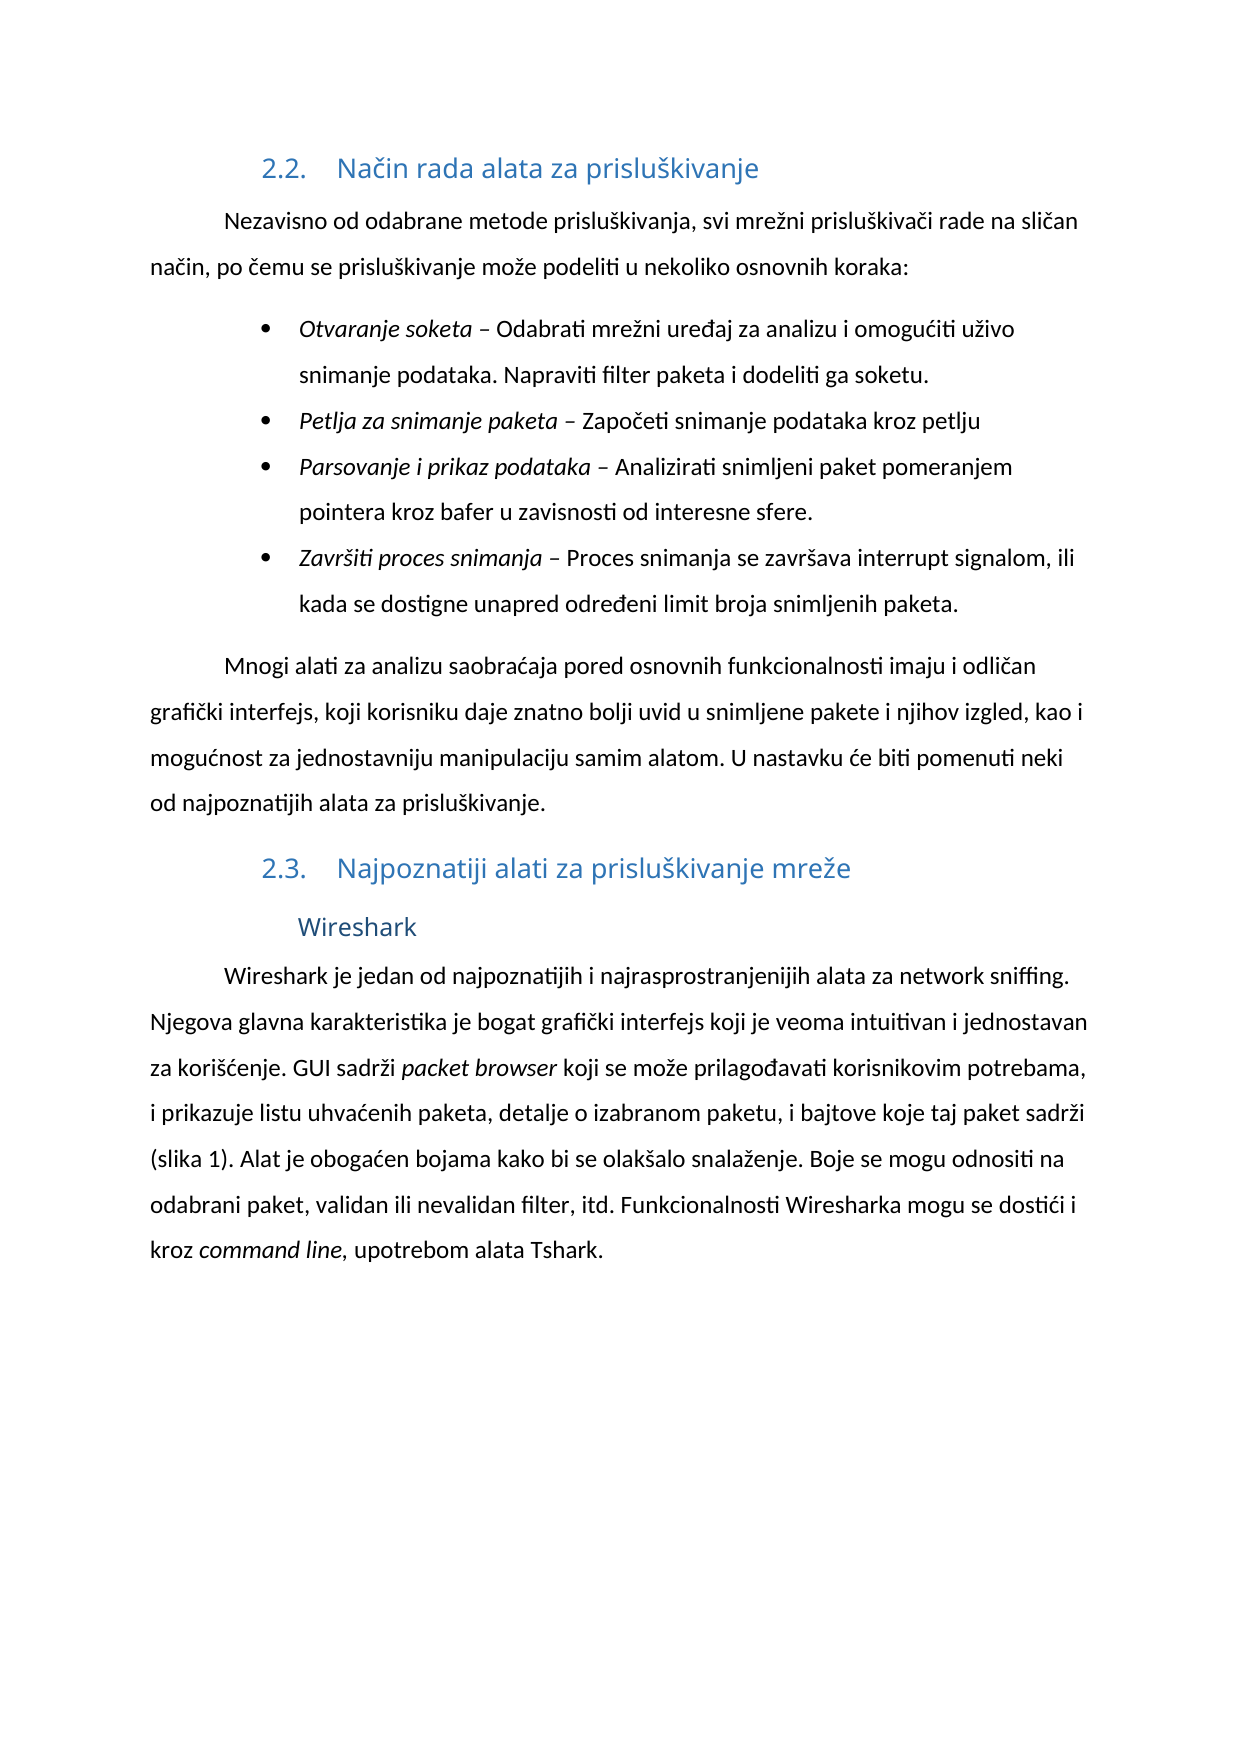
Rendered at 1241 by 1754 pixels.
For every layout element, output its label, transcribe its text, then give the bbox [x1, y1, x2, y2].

subtitle Način rada alata za prisluškivanje [261, 150, 1090, 187]
text Wireshark je jedan od najpoznatijih i najrasprostranjenijih alata za network sniffing. Njegova glavna karakteristika je bogat grafički interfejs koji je veoma intuitivan i jednostavan za korišćenje. GUI sadrži packet browser koji se može prilagođavati korisnikovim potrebama, i prikazuje listu uhvaćenih paketa, detalje o izabranom paketu, i bajtove koje taj paket sadrži (slika 1). Alat je obogaćen bojama kako bi se olakšalo snalaženje. Boje se mogu odnositi na odabrani paket, validan ili nevalidan filter, itd. Funkcionalnosti Wiresharka mogu se dostići i kroz command line, upotrebom alata Tshark. [150, 960, 1090, 1265]
list Završiti proces snimanja – Proces snimanja se završava interrupt signalom, ili kada se dostigne unapred određeni limit broja snimljenih paketa. [261, 542, 1090, 618]
subtitle Najpoznatiji alati za prisluškivanje mreže [261, 850, 1090, 887]
text Mnogi alati za analizu saobraćaja pored osnovnih funkcionalnosti imaju i odličan grafički interfejs, koji korisniku daje znatno bolji uvid u snimljene pakete i njihov izgled, kao i mogućnost za jednostavniju manipulaciju samim alatom. U nastavku će biti pomenuti neki od najpoznatijih alata za prisluškivanje. [150, 650, 1090, 818]
list Parsovanje i prikaz podataka – Analizirati snimljeni paket pomeranjem pointera kroz bafer u zavisnosti od interesne sfere. [261, 451, 1090, 527]
list Petlja za snimanje paketa – Započeti snimanje podataka kroz petlju [261, 405, 1090, 435]
text Nezavisno od odabrane metode prisluškivanja, svi mrežni prisluškivači rade na sličan način, po čemu se prisluškivanje može podeliti u nekoliko osnovnih koraka: [150, 205, 1090, 282]
subtitle Wireshark [224, 909, 1090, 943]
list Otvaranje soketa – Odabrati mrežni uređaj za analizu i omogućiti uživo snimanje podataka. Napraviti filter paketa i dodeliti ga soketu. [261, 313, 1090, 390]
